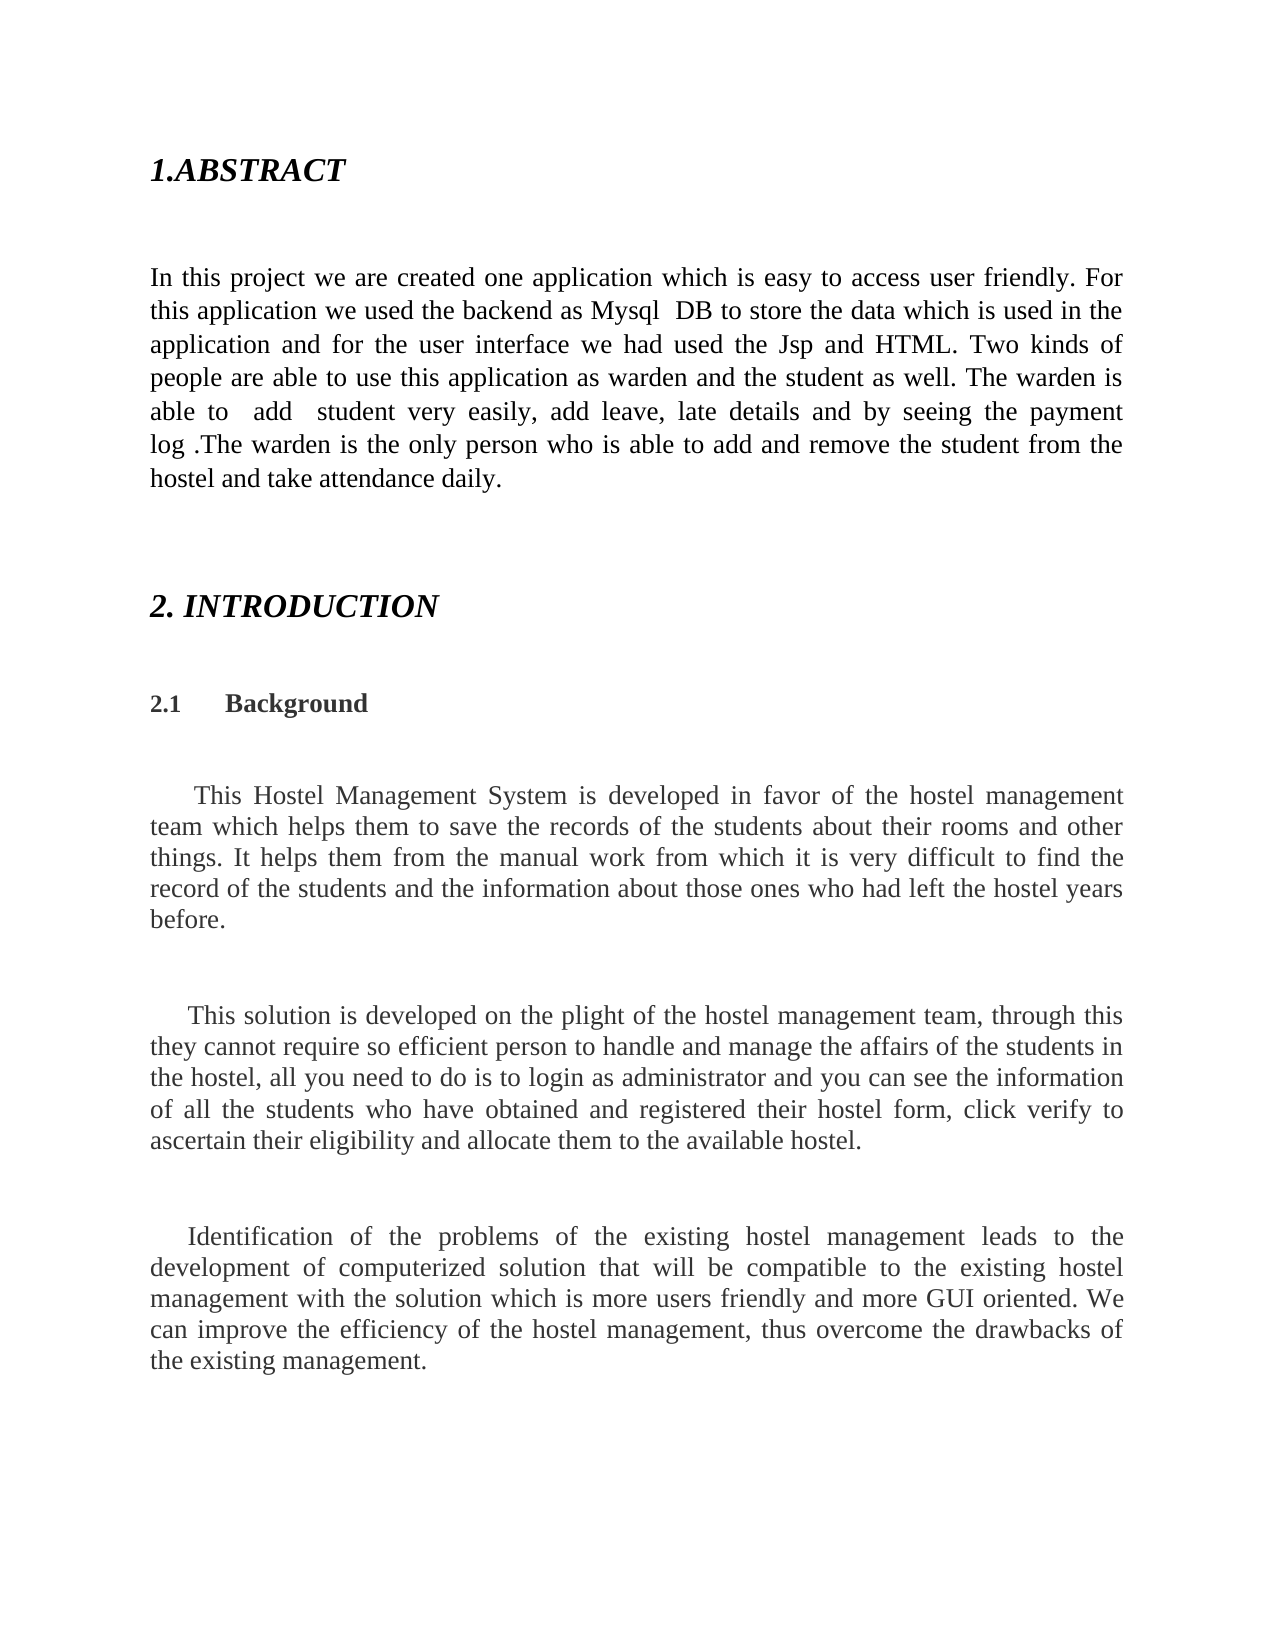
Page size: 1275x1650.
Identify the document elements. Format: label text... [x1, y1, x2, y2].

text 1.ABSTRACT [150, 150, 1125, 188]
text In this project we are created one application which is easy to access user friendly. For this application we used the backend as Mysql DB to store the data which is used in the application and for the user interface we had used the Jsp and HTML. Two kinds of people are able to use this application as warden and the student as well. The warden is able to add student very easily, add leave, late details and by seeing the payment log .The warden is the only person who is able to add and remove the student from the hostel and take attendance daily. [150, 261, 1125, 493]
text This solution is developed on the plight of the hostel management team, through this they cannot require so efficient person to handle and manage the affairs of the students in the hostel, all you need to do is to login as administrator and you can see the information of all the students who have obtained and registered their hostel form, click verify to ascertain their eligibility and allocate them to the available hostel. [150, 999, 1125, 1155]
text Identification of the problems of the existing hostel management leads to the development of computerized solution that will be compatible to the existing hostel management with the solution which is more users friendly and more GUI oriented. We can improve the efficiency of the hostel management, thus overcome the drawbacks of the existing management. [150, 1219, 1125, 1375]
text 2.1 Background [150, 687, 1125, 718]
text 2. INTRODUCTION [150, 586, 1125, 625]
text This Hostel Management System is developed in favor of the hostel management team which helps them to save the records of the students about their rooms and other things. It helps them from the manual work from which it is very difficult to find the record of the students and the information about those ones who had left the hostel years before. [150, 779, 1125, 935]
